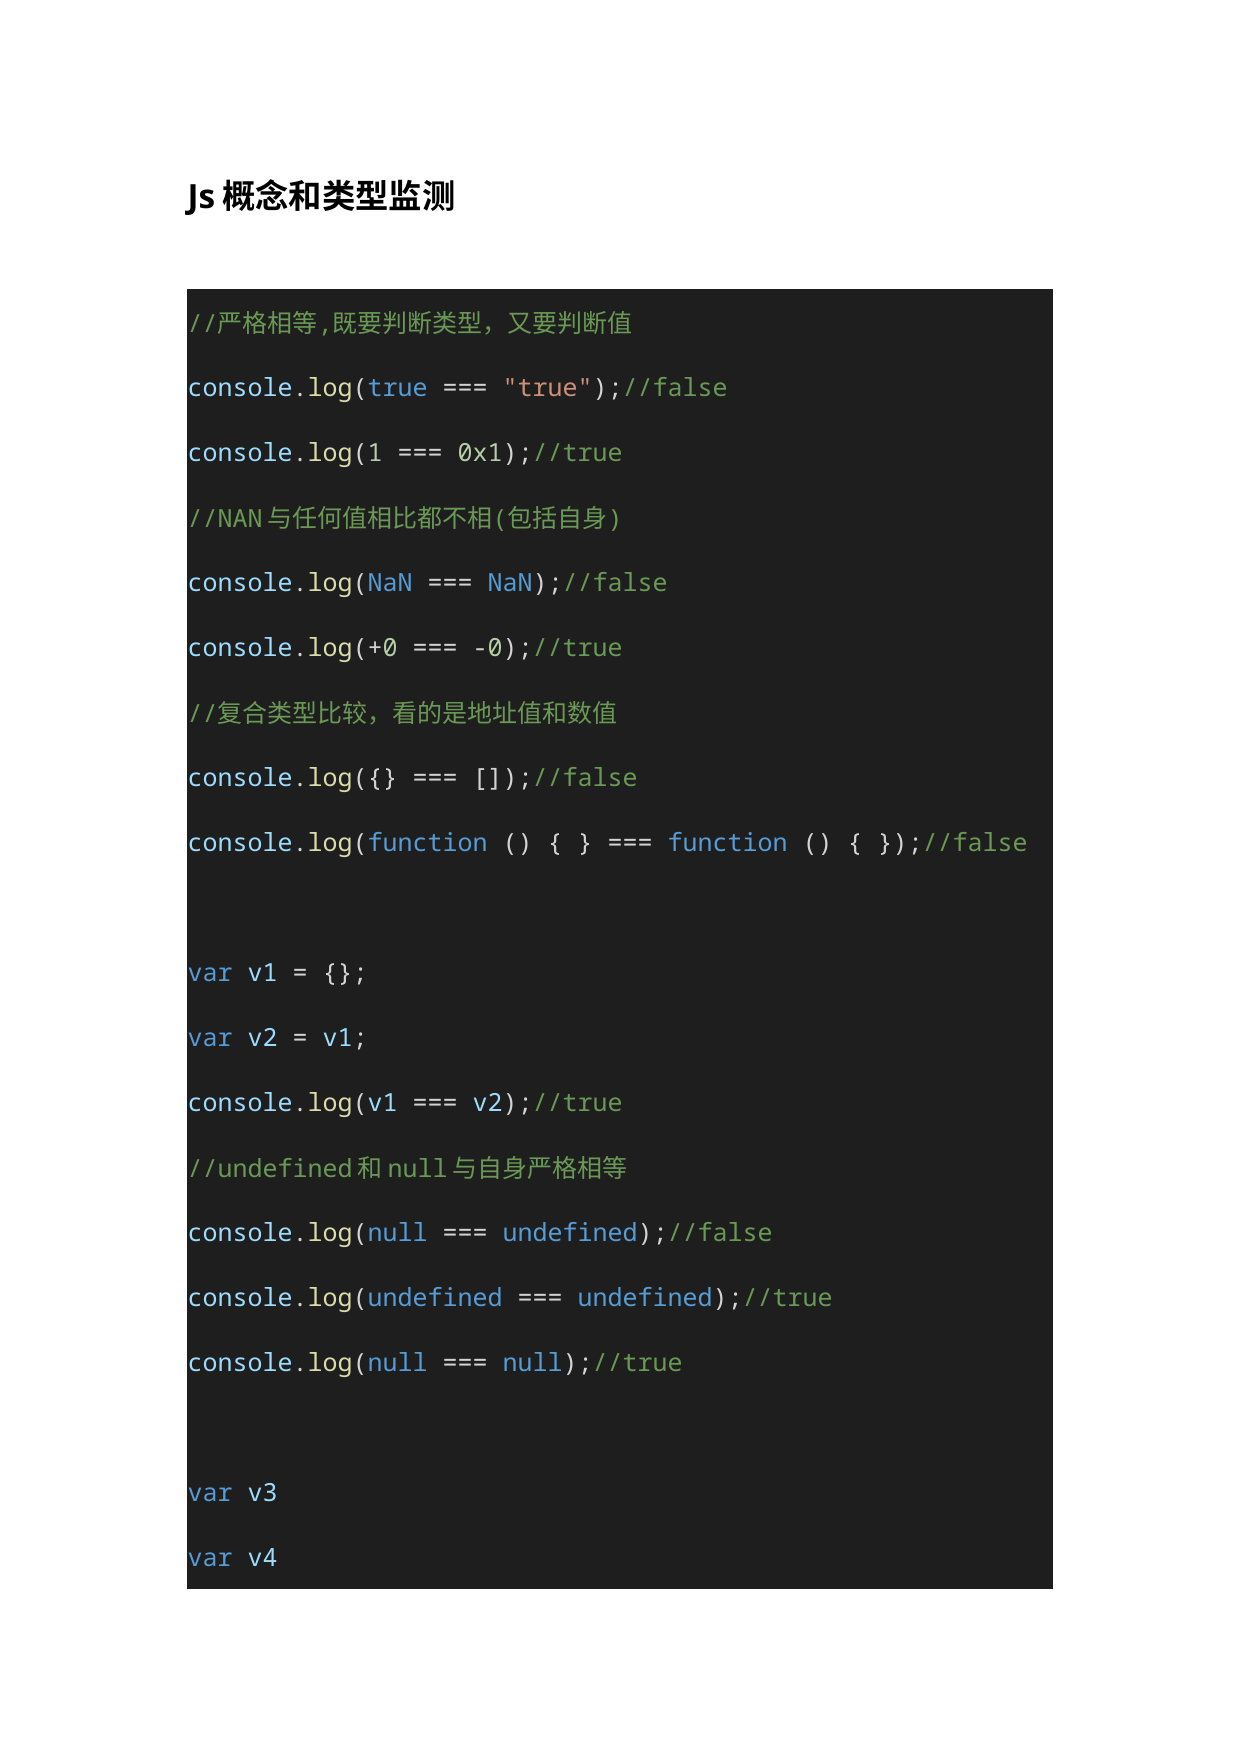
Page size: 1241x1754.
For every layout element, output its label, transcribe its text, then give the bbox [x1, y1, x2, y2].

text console.log(true === "true");//false [187, 354, 1053, 419]
text console.log(undefined === undefined);//true [187, 1264, 1053, 1329]
text console.log(v1 === v2);//true [187, 1069, 1053, 1134]
subtitle Js概念和类型监测 [187, 162, 1053, 227]
text console.log(function () { } === function () { });//false [187, 809, 1053, 874]
text //严格相等,既要判断类型，又要判断值 [187, 289, 1053, 354]
text //NAN与任何值相比都不相(包括自身) [187, 484, 1053, 549]
text console.log(+0 === -0);//true [187, 614, 1053, 679]
text var v1 = {}; [187, 939, 1053, 1004]
text console.log(null === undefined);//false [187, 1199, 1053, 1264]
text console.log(NaN === NaN);//false [187, 549, 1053, 614]
text console.log(1 === 0x1);//true [187, 419, 1053, 484]
text console.log(null === null);//true [187, 1329, 1053, 1394]
text console.log({} === []);//false [187, 744, 1053, 809]
text //复合类型比较，看的是地址值和数值 [187, 679, 1053, 744]
text //undefined和null与自身严格相等 [187, 1134, 1053, 1199]
text var v2 = v1; [187, 1004, 1053, 1069]
text var v4 [187, 1524, 1053, 1589]
text var v3 [187, 1459, 1053, 1524]
